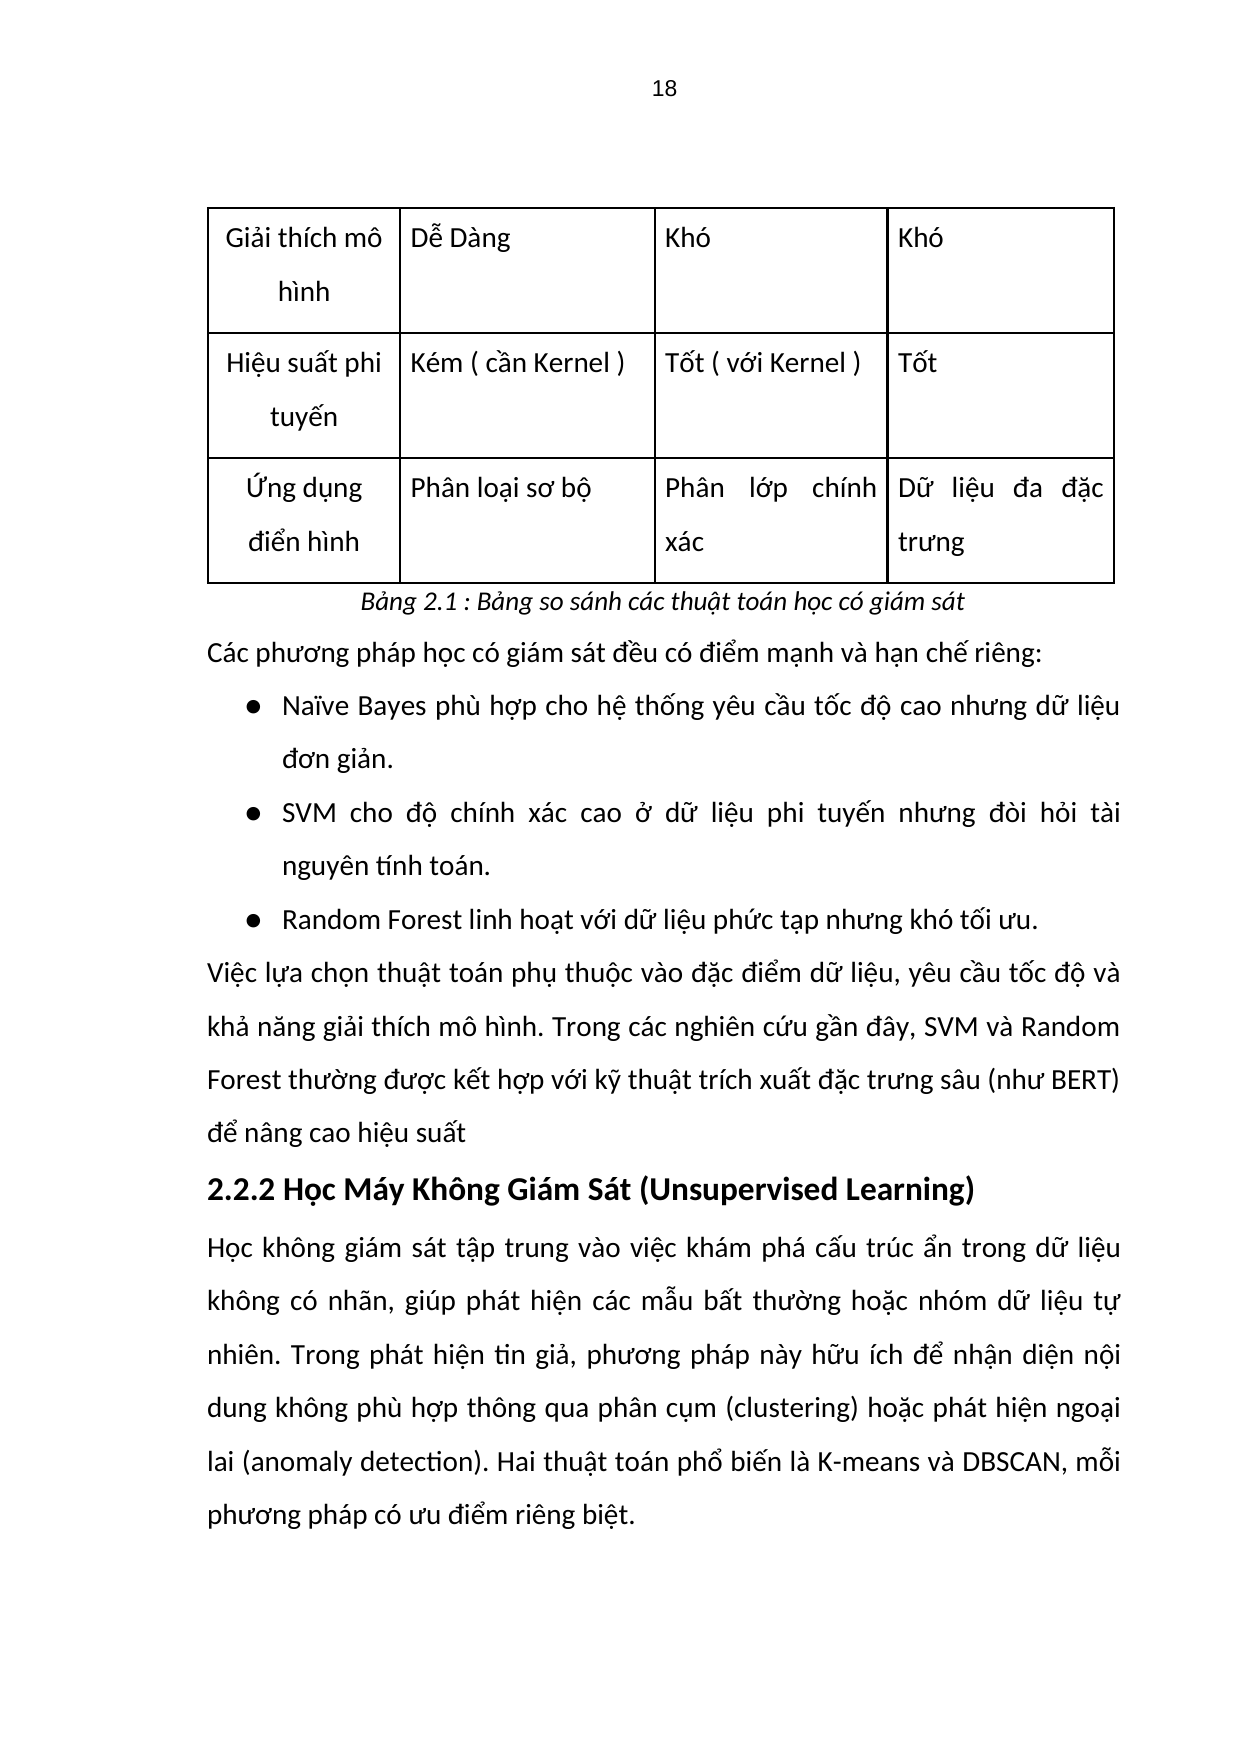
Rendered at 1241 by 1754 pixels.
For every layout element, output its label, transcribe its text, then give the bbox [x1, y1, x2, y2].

table_cell Tốt ( với Kernel ) [656, 334, 886, 457]
table_cell Kém ( cần Kernel ) [401, 334, 654, 457]
text Học không giám sát tập trung vào việc khám phá cấu trúc ẩn trong dữ liệu không có nhãn, giúp phát hiện các mẫu bất thường hoặc nhóm dữ liệu tự nhiên. Trong phát hiện tin giả, phương pháp này hữu ích để nhận diện nội dung không phù hợp thông qua phân cụm (clustering) hoặc phát hiện ngoại lai (anomaly detection). Hai thuật toán phổ biến là K-means và DBSCAN, mỗi phương pháp có ưu điểm riêng biệt. [207, 1229, 1122, 1532]
table_cell Phân lớp chính xác [656, 459, 886, 582]
table_cell Phân loại sơ bộ [401, 459, 654, 582]
list Naïve Bayes phù hợp cho hệ thống yêu cầu tốc độ cao nhưng dữ liệu đơn giản. [244, 687, 1122, 776]
table_cell Giải thích mô hình [209, 209, 399, 332]
table_cell Ứng dụng điển hình [209, 459, 399, 582]
table_cell Dữ liệu đa đặc trưng [889, 459, 1113, 582]
table_cell Dễ Dàng [401, 209, 654, 332]
text Các phương pháp học có giám sát đều có điểm mạnh và hạn chế riêng: [207, 634, 1122, 669]
list SVM cho độ chính xác cao ở dữ liệu phi tuyến nhưng đòi hỏi tài nguyên tính toán. [244, 794, 1122, 883]
text Việc lựa chọn thuật toán phụ thuộc vào đặc điểm dữ liệu, yêu cầu tốc độ và khả năng giải thích mô hình. Trong các nghiên cứu gần đây, SVM và Random Forest thường được kết hợp với kỹ thuật trích xuất đặc trưng sâu (như BERT) để nâng cao hiệu suất [207, 954, 1122, 1150]
table_cell Hiệu suất phi tuyến [209, 334, 399, 457]
subtitle Bảng 2.1 : Bảng so sánh các thuật toán học có giám sát [207, 584, 1122, 617]
subtitle 2.2.2 Học Máy Không Giám Sát (Unsupervised Learning) [207, 1168, 1122, 1209]
table_cell Khó [889, 209, 1113, 332]
list Random Forest linh hoạt với dữ liệu phức tạp nhưng khó tối ưu. [244, 901, 1122, 936]
table_cell Khó [656, 209, 886, 332]
table_cell Tốt [889, 334, 1113, 457]
